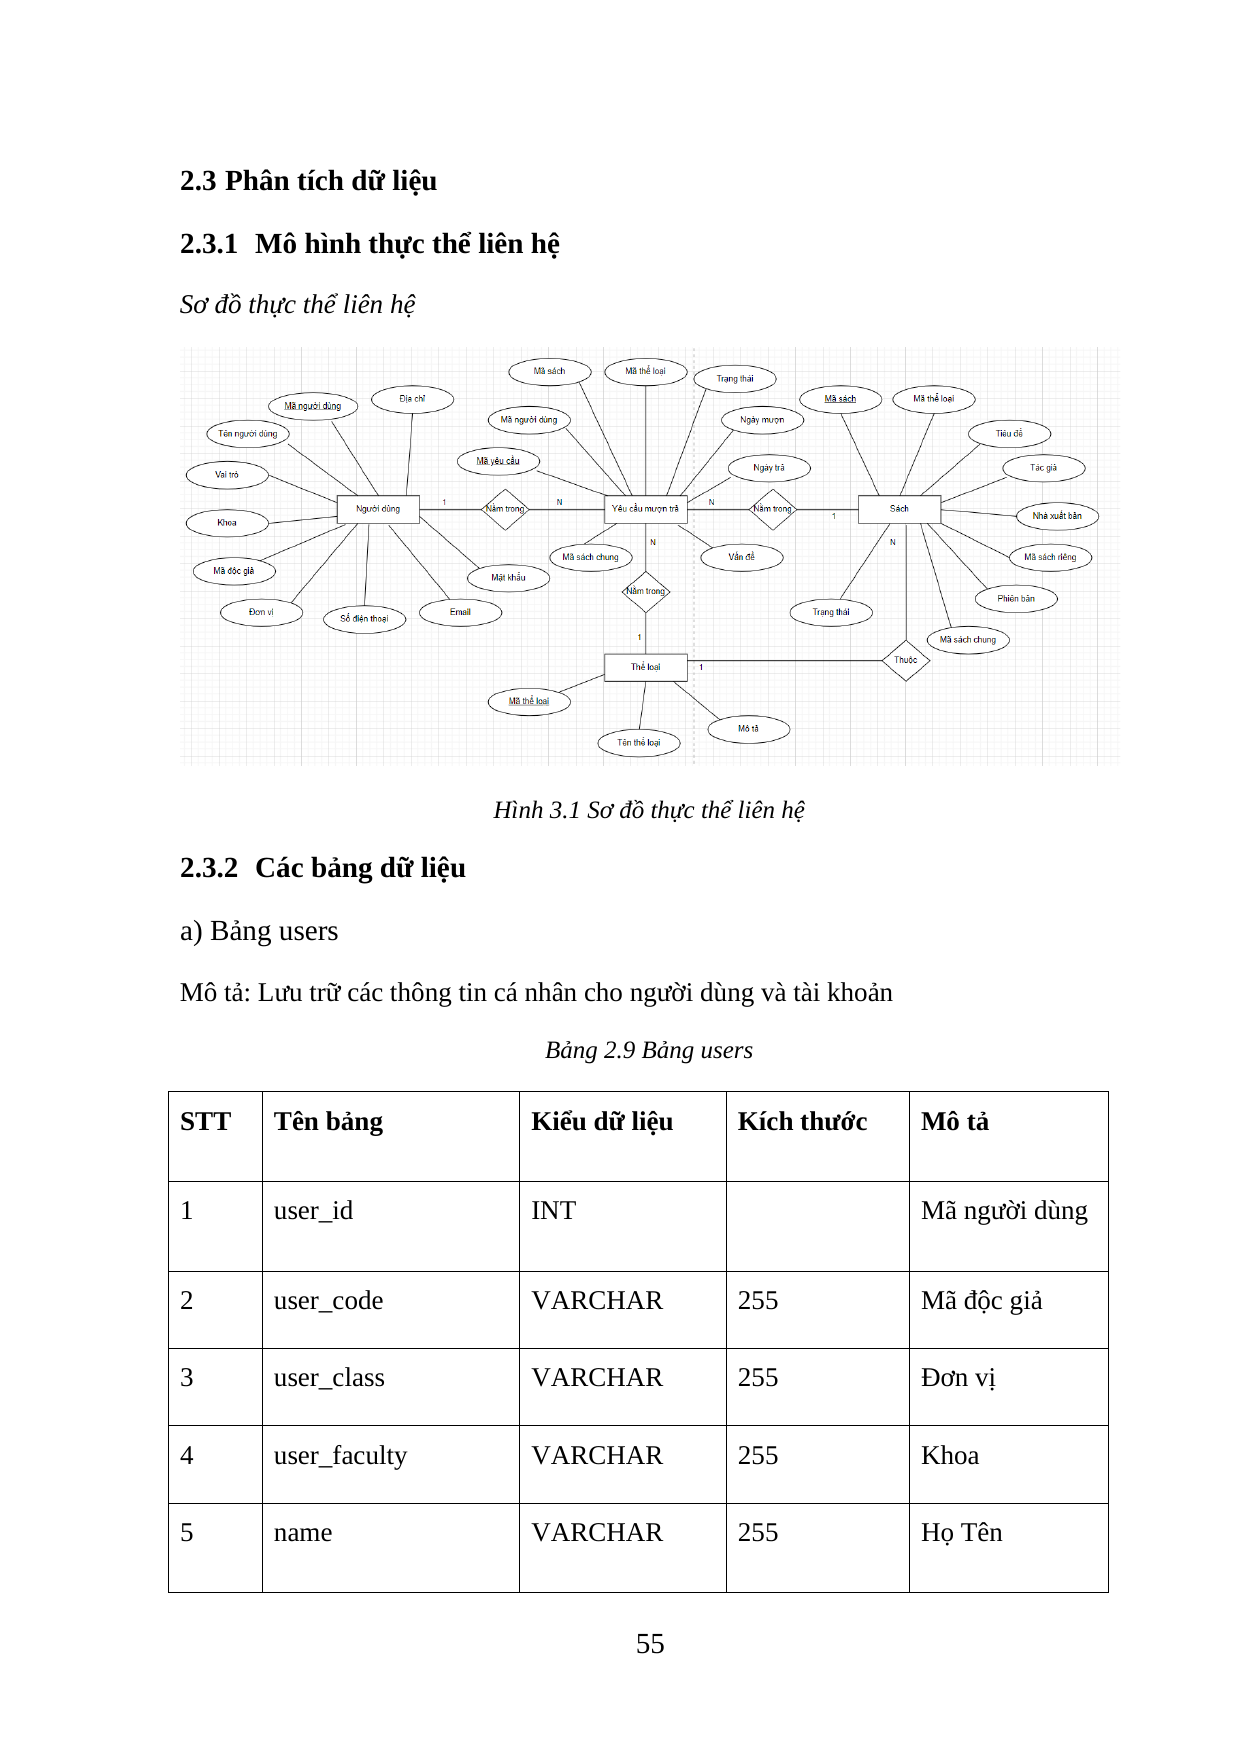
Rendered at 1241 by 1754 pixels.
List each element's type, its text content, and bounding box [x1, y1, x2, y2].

table_cell user_id [263, 1182, 519, 1271]
subtitle Các bảng dữ liệu [180, 851, 1120, 884]
text Sơ đồ thực thể liên hệ [179, 289, 1120, 320]
table_cell Mã người dùng [910, 1182, 1108, 1271]
subtitle Phân tích dữ liệu [180, 163, 1120, 197]
table_cell user_class [263, 1349, 519, 1425]
subtitle Mô hình thực thể liên hệ [180, 226, 1120, 259]
text Bảng 2.9 Bảng users [180, 1035, 1120, 1064]
table_cell 4 [169, 1426, 262, 1502]
text Mô tả: Lưu trữ các thông tin cá nhân cho người dùng và tài khoản [179, 976, 1120, 1007]
table_cell VARCHAR [520, 1426, 726, 1502]
table_cell VARCHAR [520, 1272, 726, 1348]
table_cell Khoa [910, 1426, 1108, 1502]
table_cell Đơn vị [910, 1349, 1108, 1425]
table_cell VARCHAR [520, 1349, 726, 1425]
table_cell 3 [169, 1349, 262, 1425]
table_cell name [263, 1504, 519, 1592]
table_cell 1 [169, 1182, 262, 1271]
picture [180, 347, 1121, 766]
table_cell 255 [727, 1426, 909, 1502]
table_cell 255 [727, 1349, 909, 1425]
table_cell user_code [263, 1272, 519, 1348]
table_cell 255 [727, 1504, 909, 1592]
table_cell 2 [169, 1272, 262, 1348]
table_cell VARCHAR [520, 1504, 726, 1592]
table_cell Họ Tên [910, 1504, 1108, 1592]
text Hình 3.1 Sơ đồ thực thể liên hệ [180, 795, 1120, 824]
table_header Tên bảng [263, 1092, 519, 1181]
text a) Bảng users [180, 913, 1120, 947]
table_cell INT [520, 1182, 726, 1271]
table_cell Mã độc giả [910, 1272, 1108, 1348]
table_cell [727, 1182, 909, 1271]
table_header STT [169, 1092, 262, 1181]
table_cell 5 [169, 1504, 262, 1592]
table_cell 255 [727, 1272, 909, 1348]
table_cell user_faculty [263, 1426, 519, 1502]
table_header Kích thước [727, 1092, 909, 1181]
table_header Kiểu dữ liệu [520, 1092, 726, 1181]
table_header Mô tả [910, 1092, 1108, 1181]
